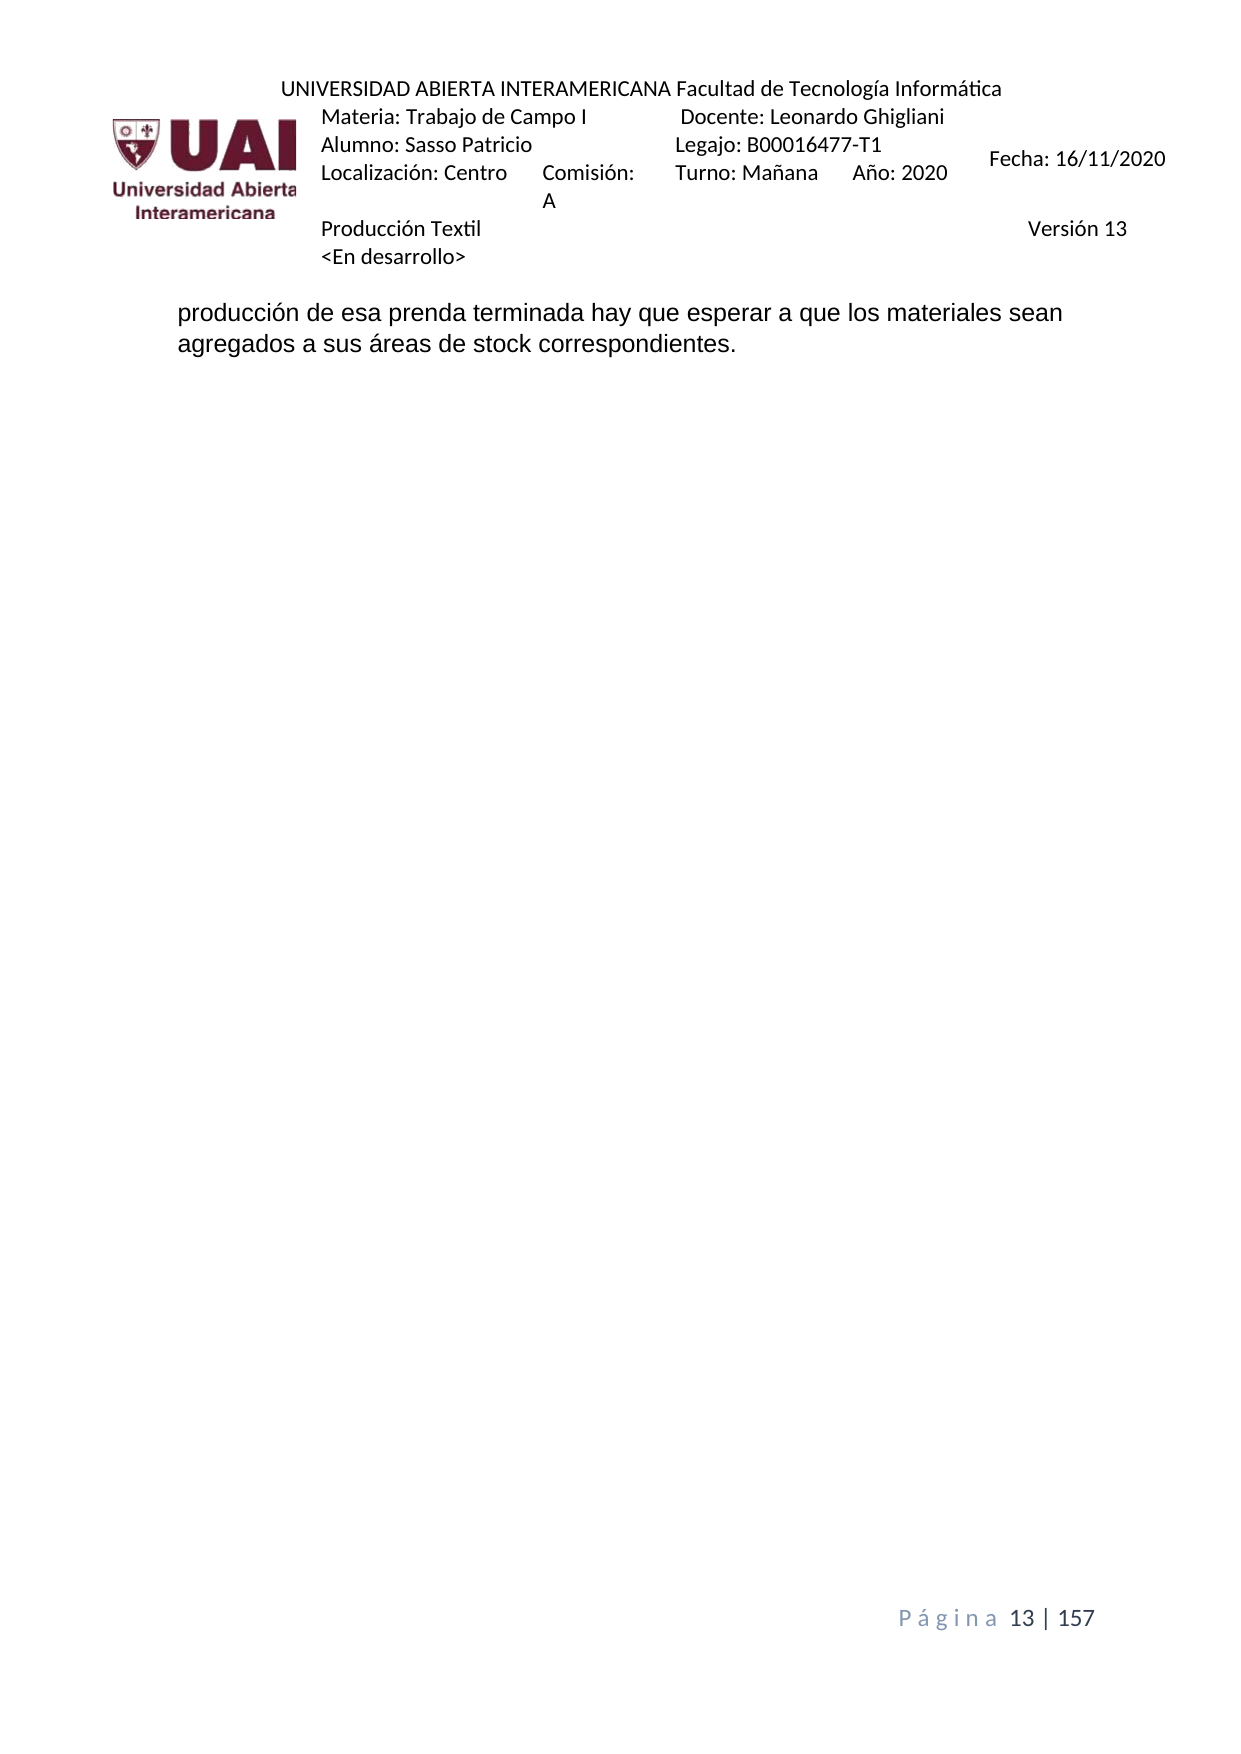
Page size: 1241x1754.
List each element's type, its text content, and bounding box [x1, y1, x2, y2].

picture [112, 119, 297, 219]
